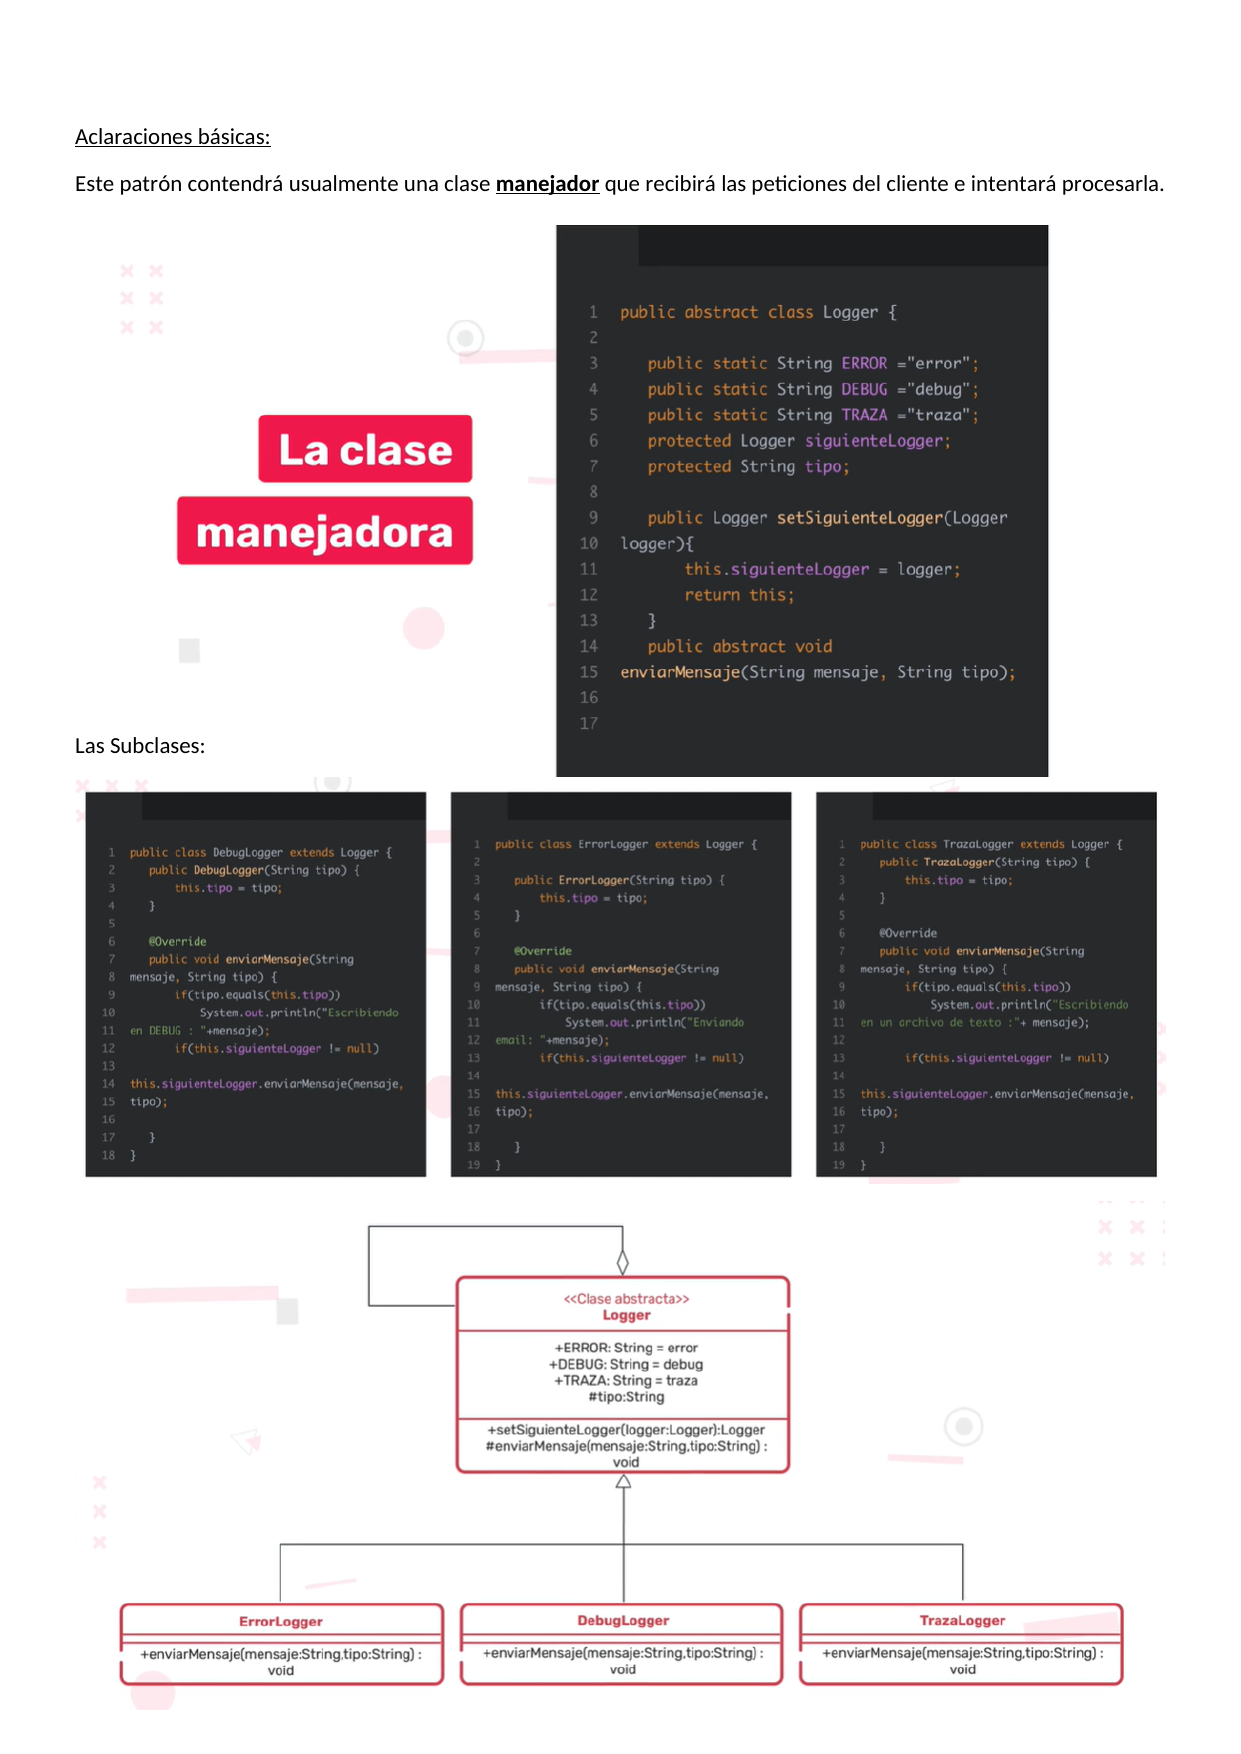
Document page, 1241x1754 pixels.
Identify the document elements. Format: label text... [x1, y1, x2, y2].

picture [75, 1201, 1166, 1710]
text Aclaraciones básicas: [75, 122, 1165, 150]
picture [117, 225, 1069, 731]
text Las Subclases: [75, 731, 1165, 759]
text Este patrón contendrá usualmente una clase manejador que recibirá las peticiones del cliente e intentará procesarla. [75, 169, 1165, 197]
picture [75, 759, 1166, 1184]
